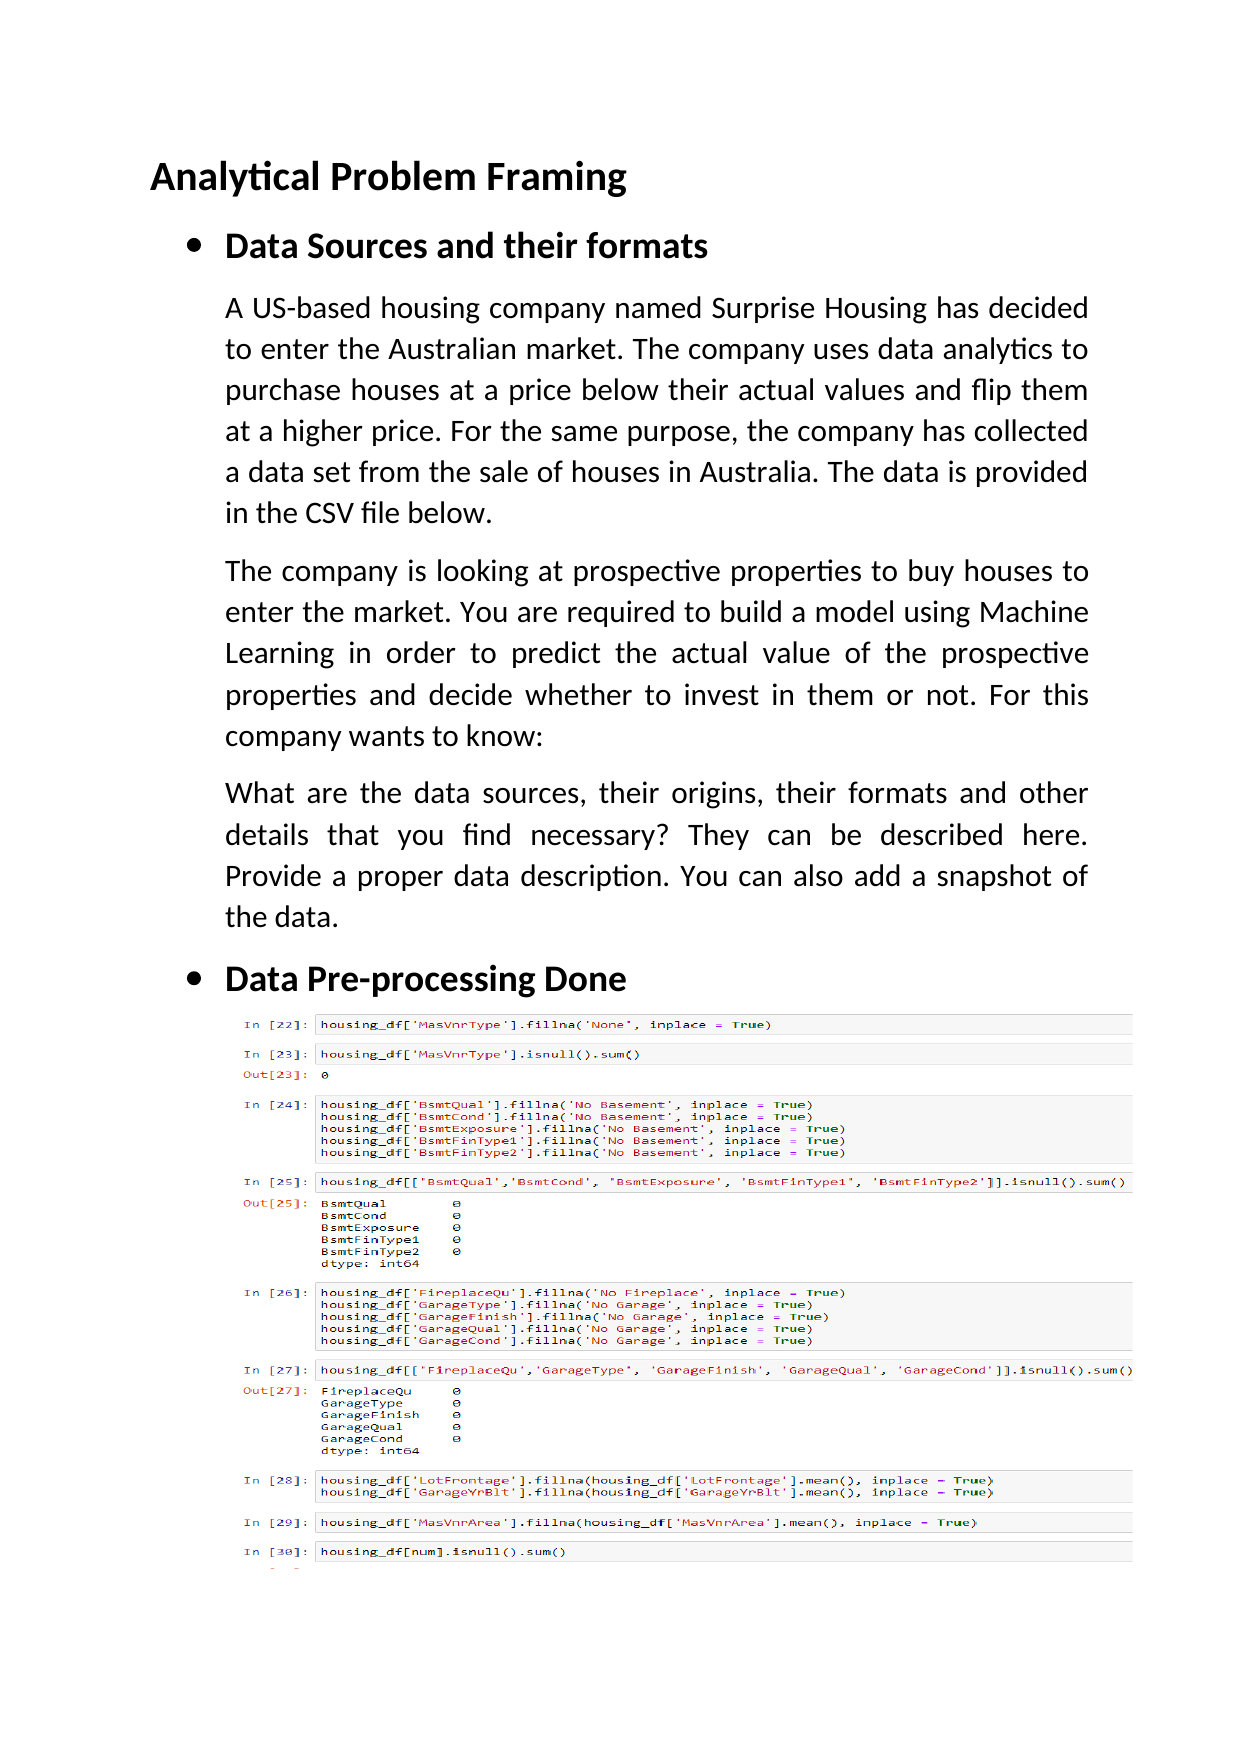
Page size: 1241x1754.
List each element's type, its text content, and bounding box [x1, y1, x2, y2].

list Data Sources and their formats [187, 222, 1090, 267]
text The company is looking at prospective properties to buy houses to enter the market. You are required to build a model using Machine Learning in order to predict the actual value of the prospective properties and decide whether to invest in them or not. For this company wants to know: [225, 551, 1090, 754]
text Analytical Problem Framing [150, 150, 1090, 201]
list Data Pre-processing Done [187, 955, 1090, 1001]
text A US-based housing company named Surprise Housing has decided to enter the Australian market. The company uses data analytics to purchase houses at a price below their actual values and flip them at a higher price. For the same purpose, the company has collected a data set from the sale of houses in Australia. The data is provided in the CSV file below. [225, 288, 1090, 532]
picture [225, 1004, 1133, 1569]
text What are the data sources, their origins, their formats and other details that you find necessary? They can be described here. Provide a proper data description. You can also add a snapshot of the data. [225, 774, 1090, 935]
